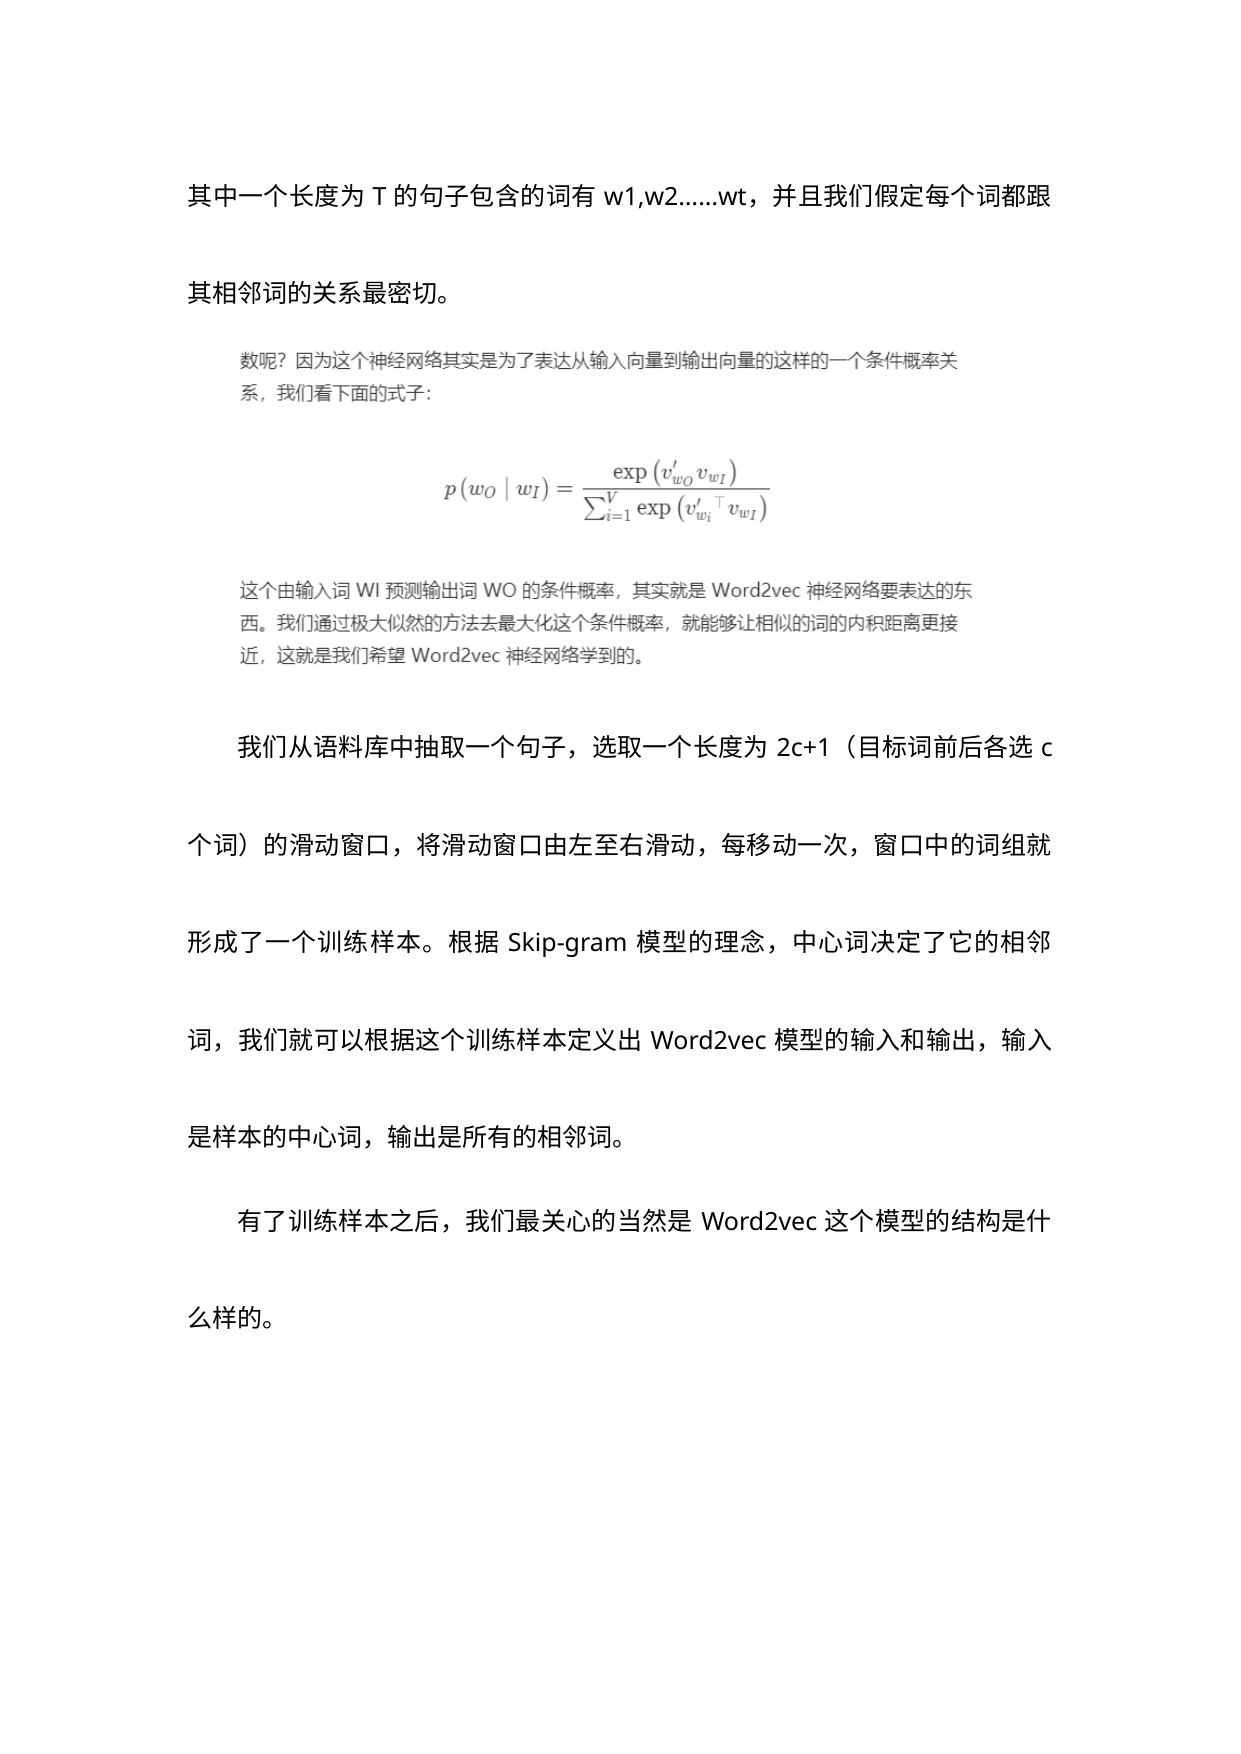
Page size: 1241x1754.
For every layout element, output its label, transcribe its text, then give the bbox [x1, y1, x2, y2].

list 我们从语料库中抽取一个句子，选取一个长度为 2c+1（目标词前后各选 c 个词）的滑动窗口，将滑动窗口由左至右滑动，每移动一次，窗口中的词组就形成了一个训练样本。根据 Skip-gram 模型的理念，中心词决定了它的相邻词，我们就可以根据这个训练样本定义出 Word2vec 模型的输入和输出，输入是样本的中心词，输出是所有的相邻词。 [187, 713, 1053, 1168]
picture [231, 342, 980, 675]
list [187, 162, 1053, 324]
list 有了训练样本之后，我们最关心的当然是 Word2vec 这个模型的结构是什么样的。 [187, 1187, 1053, 1349]
